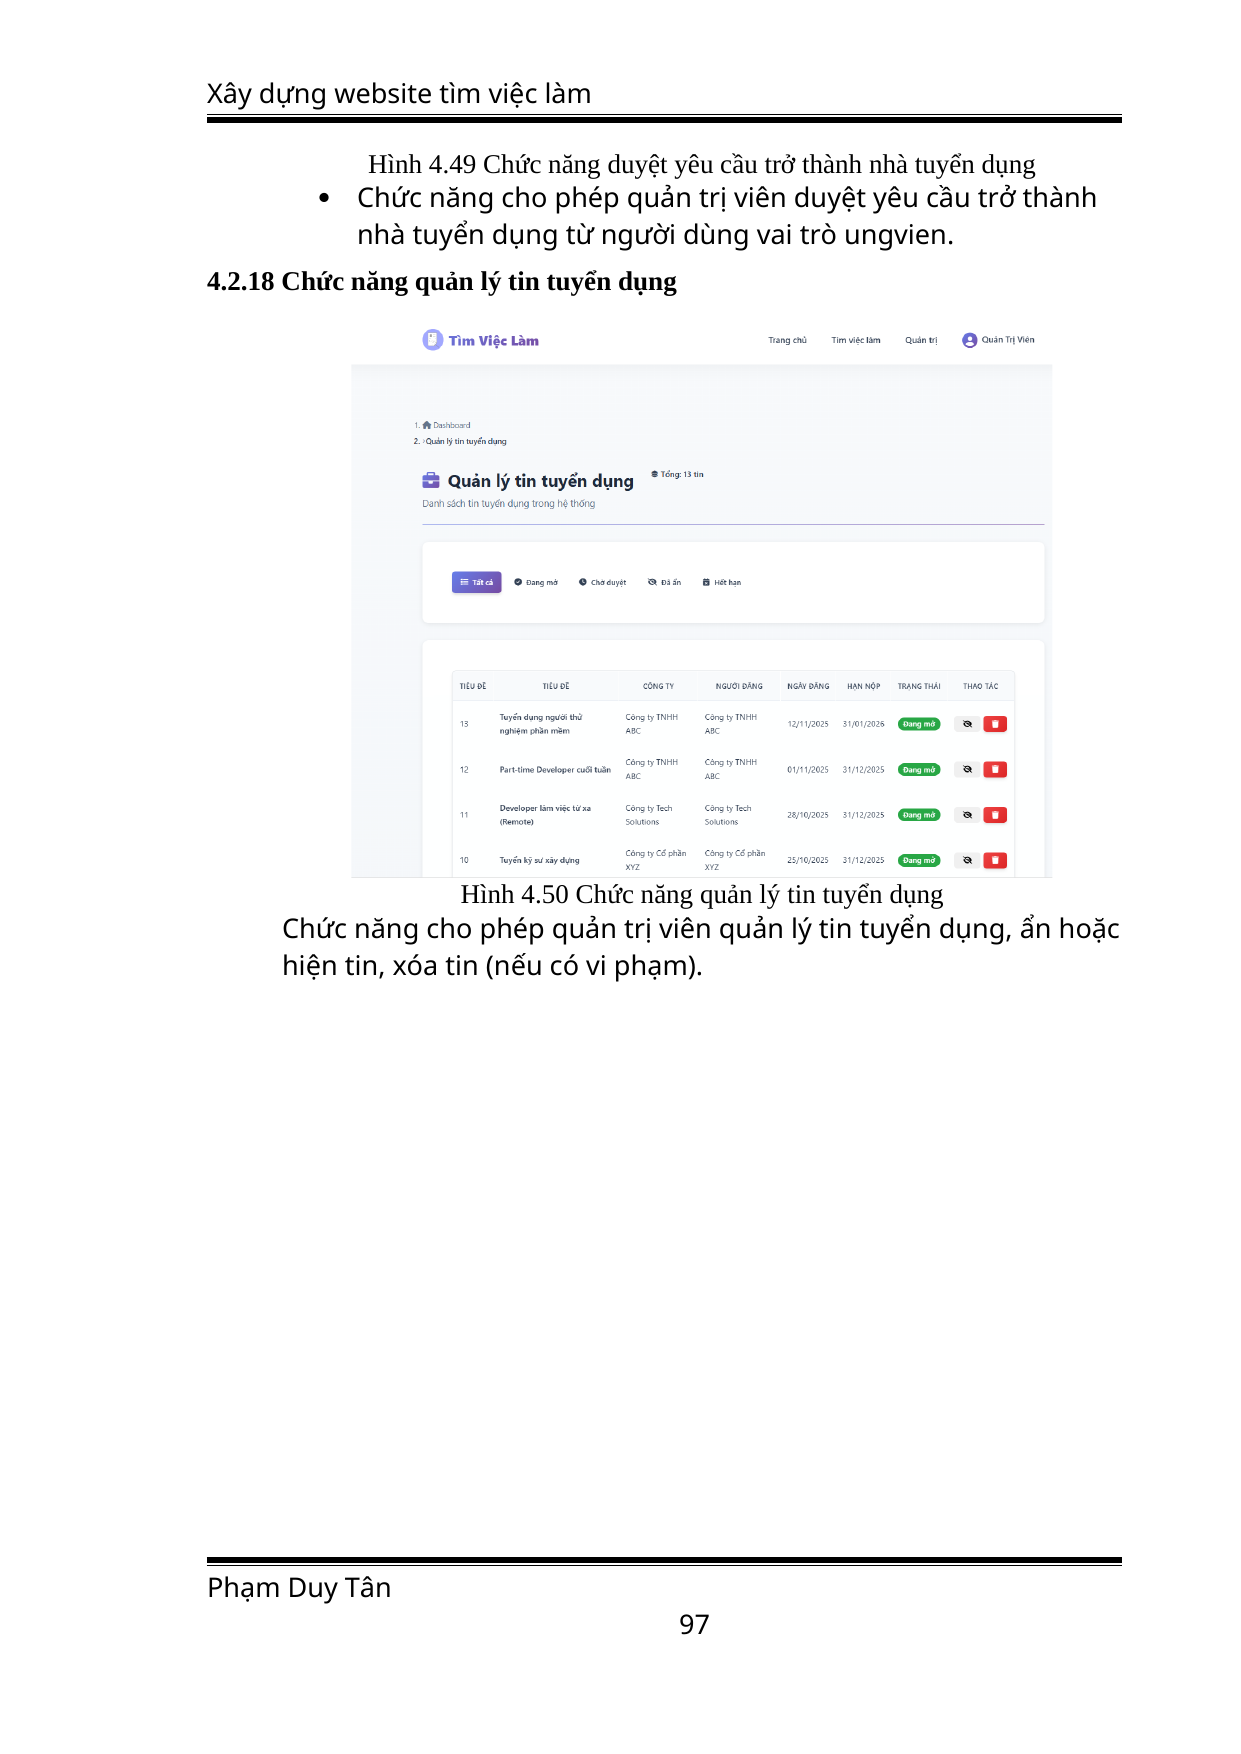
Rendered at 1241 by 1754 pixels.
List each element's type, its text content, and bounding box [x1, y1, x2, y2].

text Chức năng cho phép quản trị viên quản lý tin tuyển dụng, ẩn hoặc hiện tin, xóa tin (nếu có vi phạm). [282, 909, 1122, 983]
list Chức năng cho phép quản trị viên duyệt yêu cầu trở thành nhà tuyển dụng từ người dùng vai trò ungvien. [319, 179, 1122, 253]
subtitle Chức năng quản lý tin tuyển dụng [207, 265, 1122, 296]
picture [351, 324, 1053, 878]
